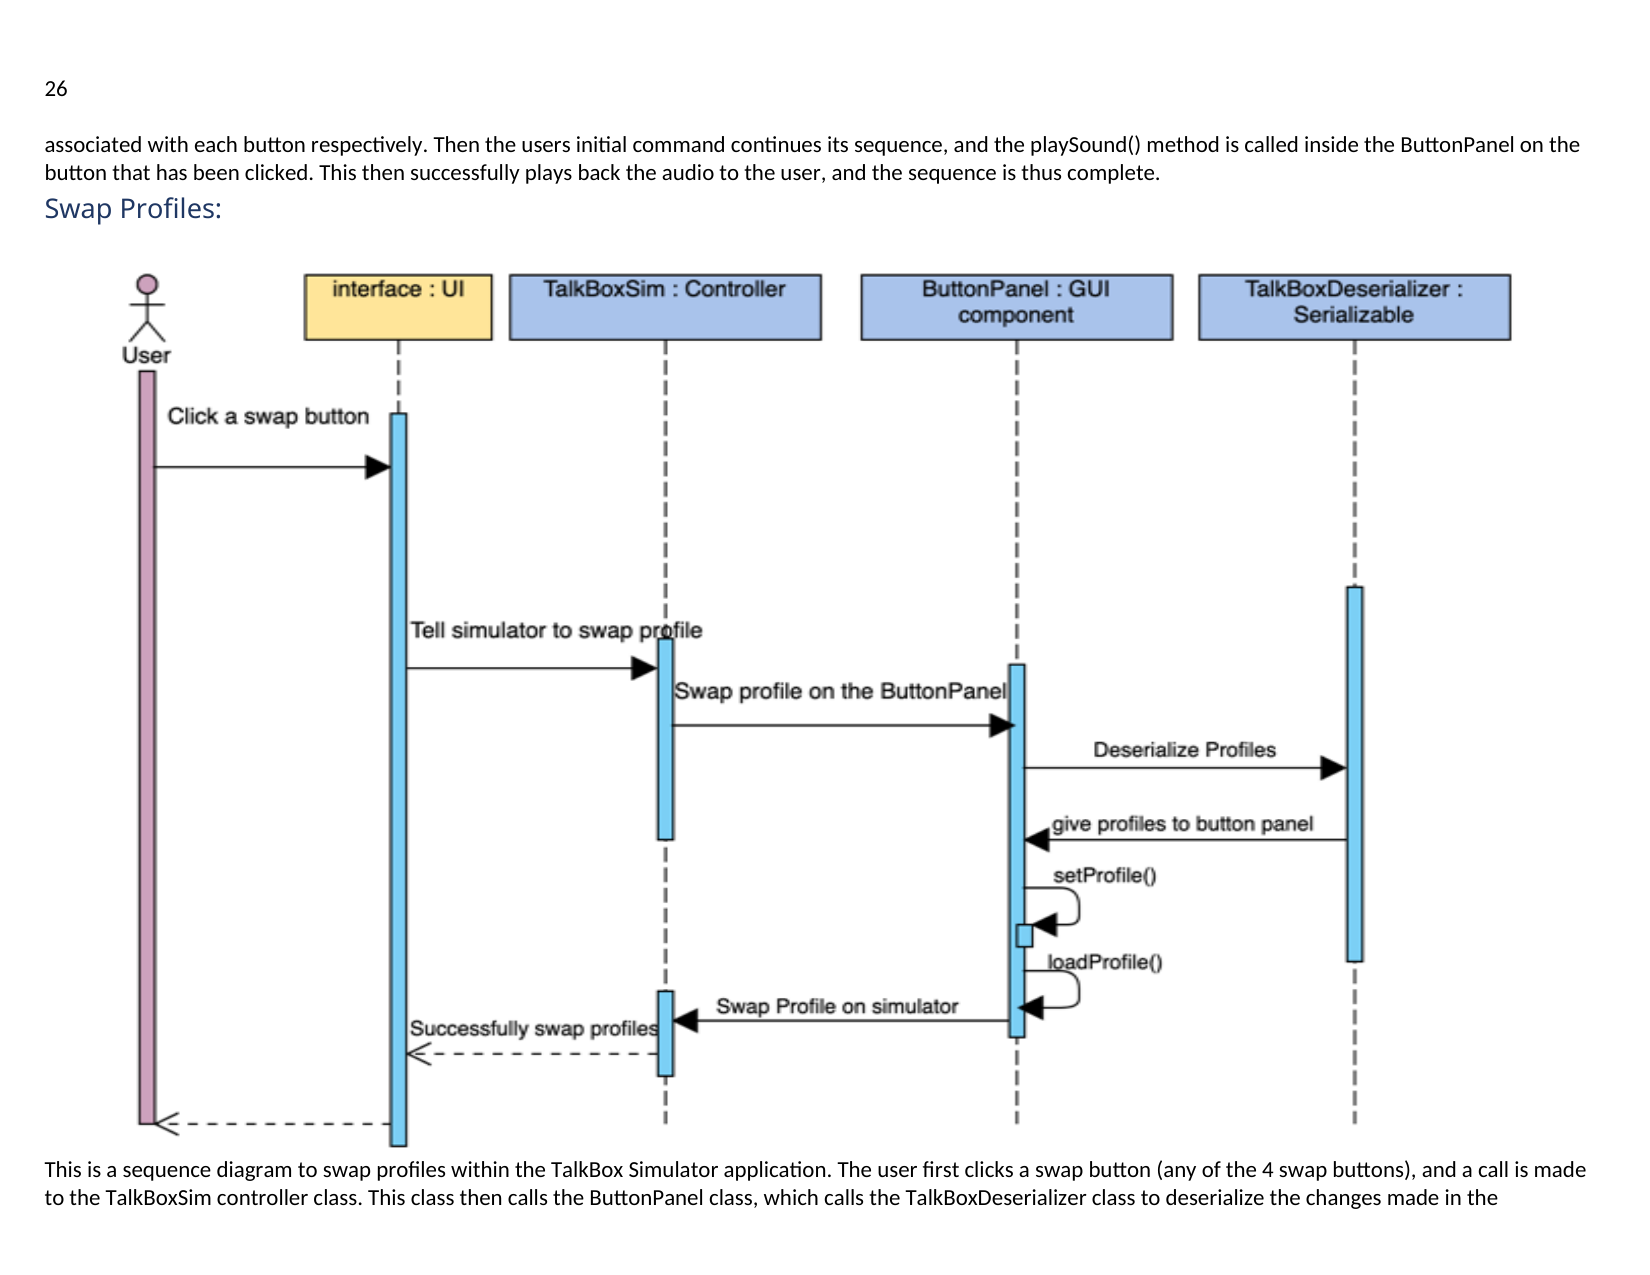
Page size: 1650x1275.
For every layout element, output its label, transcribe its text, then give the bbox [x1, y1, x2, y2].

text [44, 130, 1595, 186]
subtitle Swap Profiles: [44, 190, 1595, 227]
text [44, 1155, 1595, 1211]
picture [121, 265, 1518, 1155]
